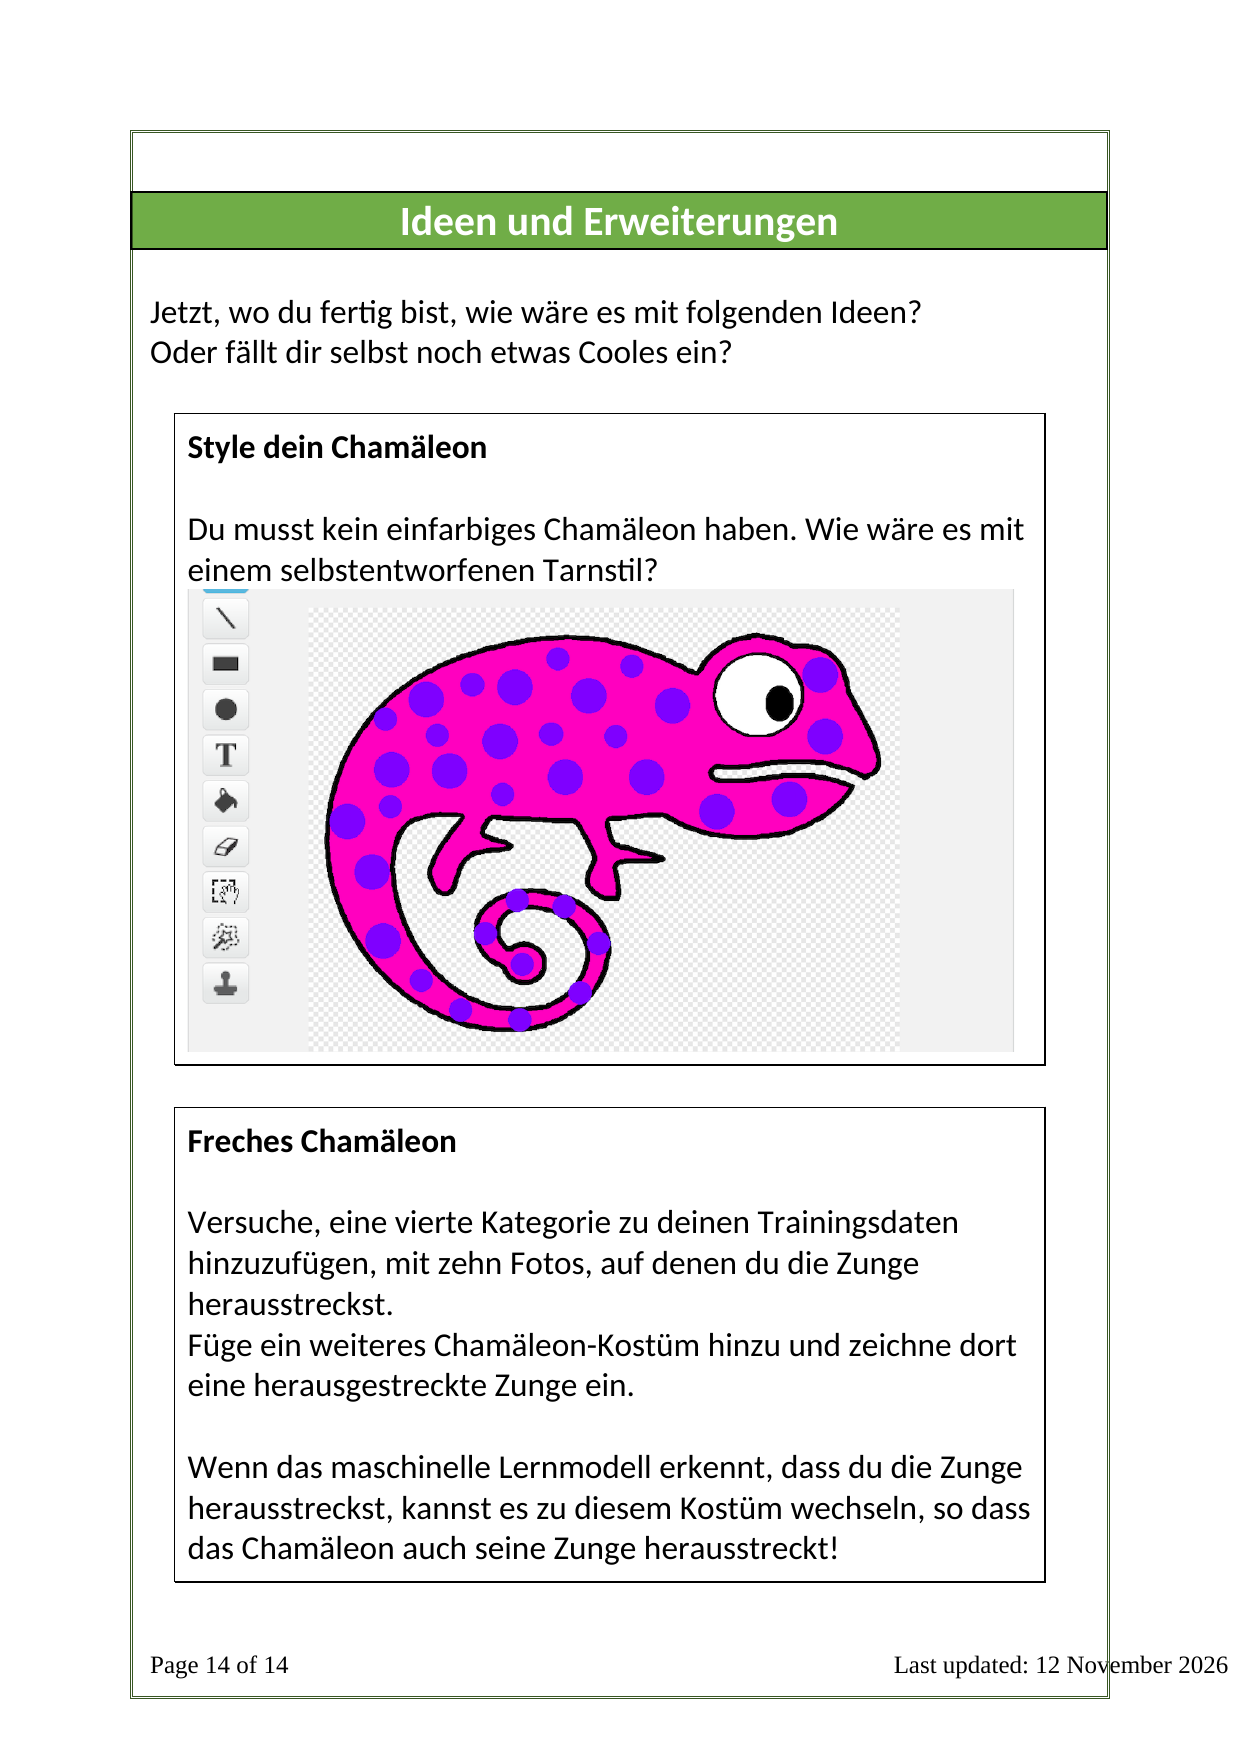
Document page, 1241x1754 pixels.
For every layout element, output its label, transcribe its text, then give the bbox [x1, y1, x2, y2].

text Oder fällt dir selbst noch etwas Cooles ein? [150, 331, 1090, 372]
text Wenn das maschinelle Lernmodell erkennt, dass du die Zunge herausstreckst, kannst es zu diesem Kostüm wechseln, so dass das Chamäleon auch seine Zunge herausstreckt! [175, 1432, 1044, 1581]
text Style dein Chamäleon [175, 414, 1044, 467]
text Füge ein weiteres Chamäleon-Kostüm hinzu und zeichne dort eine herausgestreckte Zunge ein. [175, 1310, 1044, 1405]
text Versuche, eine vierte Kategorie zu deinen Trainingsdaten hinzuzufügen, mit zehn Fotos, auf denen du die Zunge herausstreckst. [175, 1188, 1044, 1310]
text Freches Chamäleon [175, 1108, 1044, 1161]
text Ideen und Erweiterungen [133, 193, 1106, 248]
text Jetzt, wo du fertig bist, wie wäre es mit folgenden Ideen? [150, 291, 1090, 331]
picture [187, 589, 1015, 1052]
